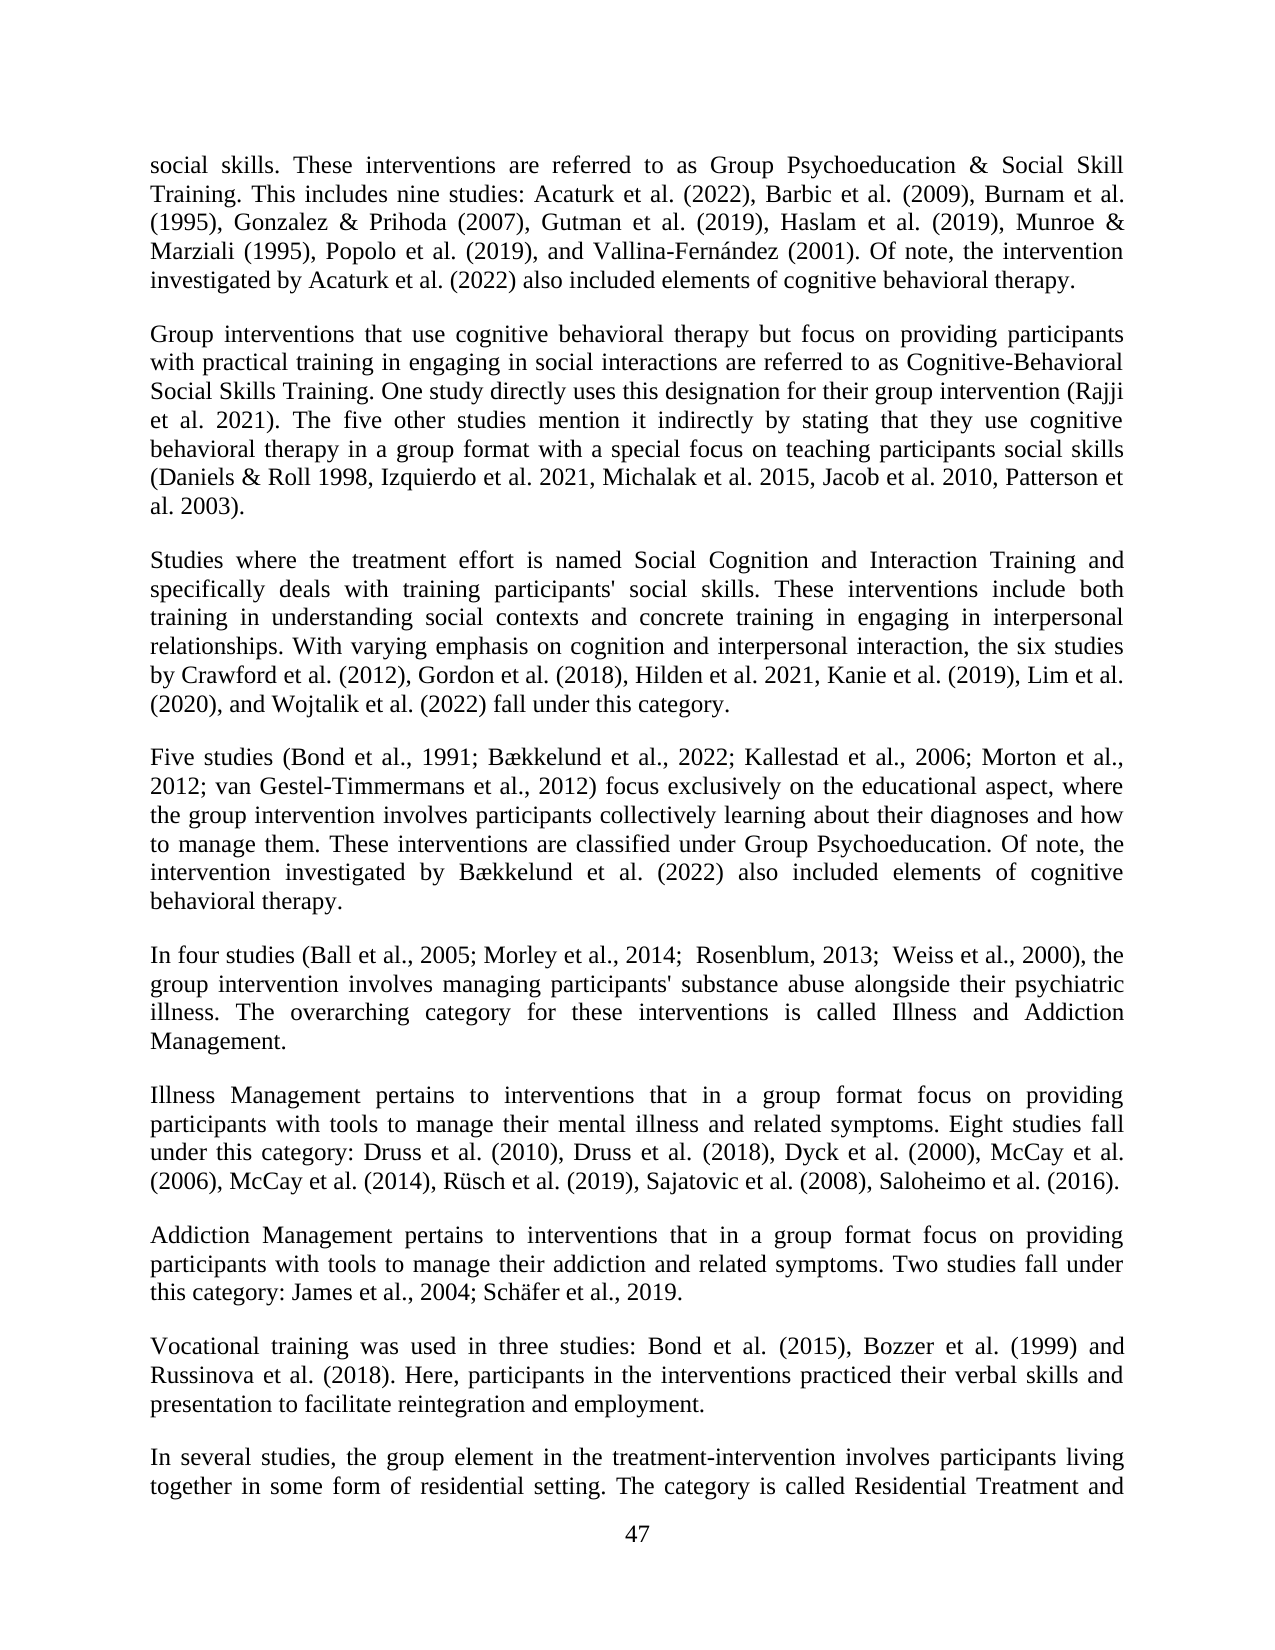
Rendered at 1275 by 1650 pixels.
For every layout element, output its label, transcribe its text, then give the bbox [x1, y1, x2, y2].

text Studies where the treatment effort is named Social Cognition and Interaction Training and specifically deals with training participants' social skills. These interventions include both training in understanding social contexts and concrete training in engaging in interpersonal relationships. With varying emphasis on cognition and interpersonal interaction, the six studies by Crawford et al. (2012), Gordon et al. (2018), Hilden et al. 2021, Kanie et al. (2019), Lim et al. (2020), and Wojtalik et al. (2022) fall under this category. [150, 545, 1125, 717]
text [150, 1442, 1125, 1500]
text Illness Management pertains to interventions that in a group format focus on providing participants with tools to manage their mental illness and related symptoms. Eight studies fall under this category: Druss et al. (2010), Druss et al. (2018), Dyck et al. (2000), McCay et al. (2006), McCay et al. (2014), Rüsch et al. (2019), Sajatovic et al. (2008), Saloheimo et al. (2016). [150, 1080, 1125, 1195]
text Five studies (Bond et al., 1991; Bækkelund et al., 2022; Kallestad et al., 2006; Morton et al., 2012; van Gestel-Timmermans et al., 2012) focus exclusively on the educational aspect, where the group intervention involves participants collectively learning about their diagnoses and how to manage them. These interventions are classified under Group Psychoeducation. Of note, the intervention investigated by Bækkelund et al. (2022) also included elements of cognitive behavioral therapy. [150, 742, 1125, 915]
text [150, 150, 1125, 294]
text In four studies (Ball et al., 2005; Morley et al., 2014; Rosenblum, 2013; Weiss et al., 2000), the group intervention involves managing participants' substance abuse alongside their psychiatric illness. The overarching category for these interventions is called Illness and Addiction Management. [150, 940, 1125, 1055]
text Group interventions that use cognitive behavioral therapy but focus on providing participants with practical training in engaging in social interactions are referred to as Cognitive-Behavioral Social Skills Training. One study directly uses this designation for their group intervention (Rajji et al. 2021). The five other studies mention it indirectly by stating that they use cognitive behavioral therapy in a group format with a special focus on teaching participants social skills (Daniels & Roll 1998, Izquierdo et al. 2021, Michalak et al. 2015, Jacob et al. 2010, Patterson et al. 2003). [150, 319, 1125, 520]
text Addiction Management pertains to interventions that in a group format focus on providing participants with tools to manage their addiction and related symptoms. Two studies fall under this category: James et al., 2004; Schäfer et al., 2019. [150, 1220, 1125, 1306]
text Vocational training was used in three studies: Bond et al. (2015), Bozzer et al. (1999) and Russinova et al. (2018). Here, participants in the interventions practiced their verbal skills and presentation to facilitate reintegration and employment. [150, 1331, 1125, 1417]
